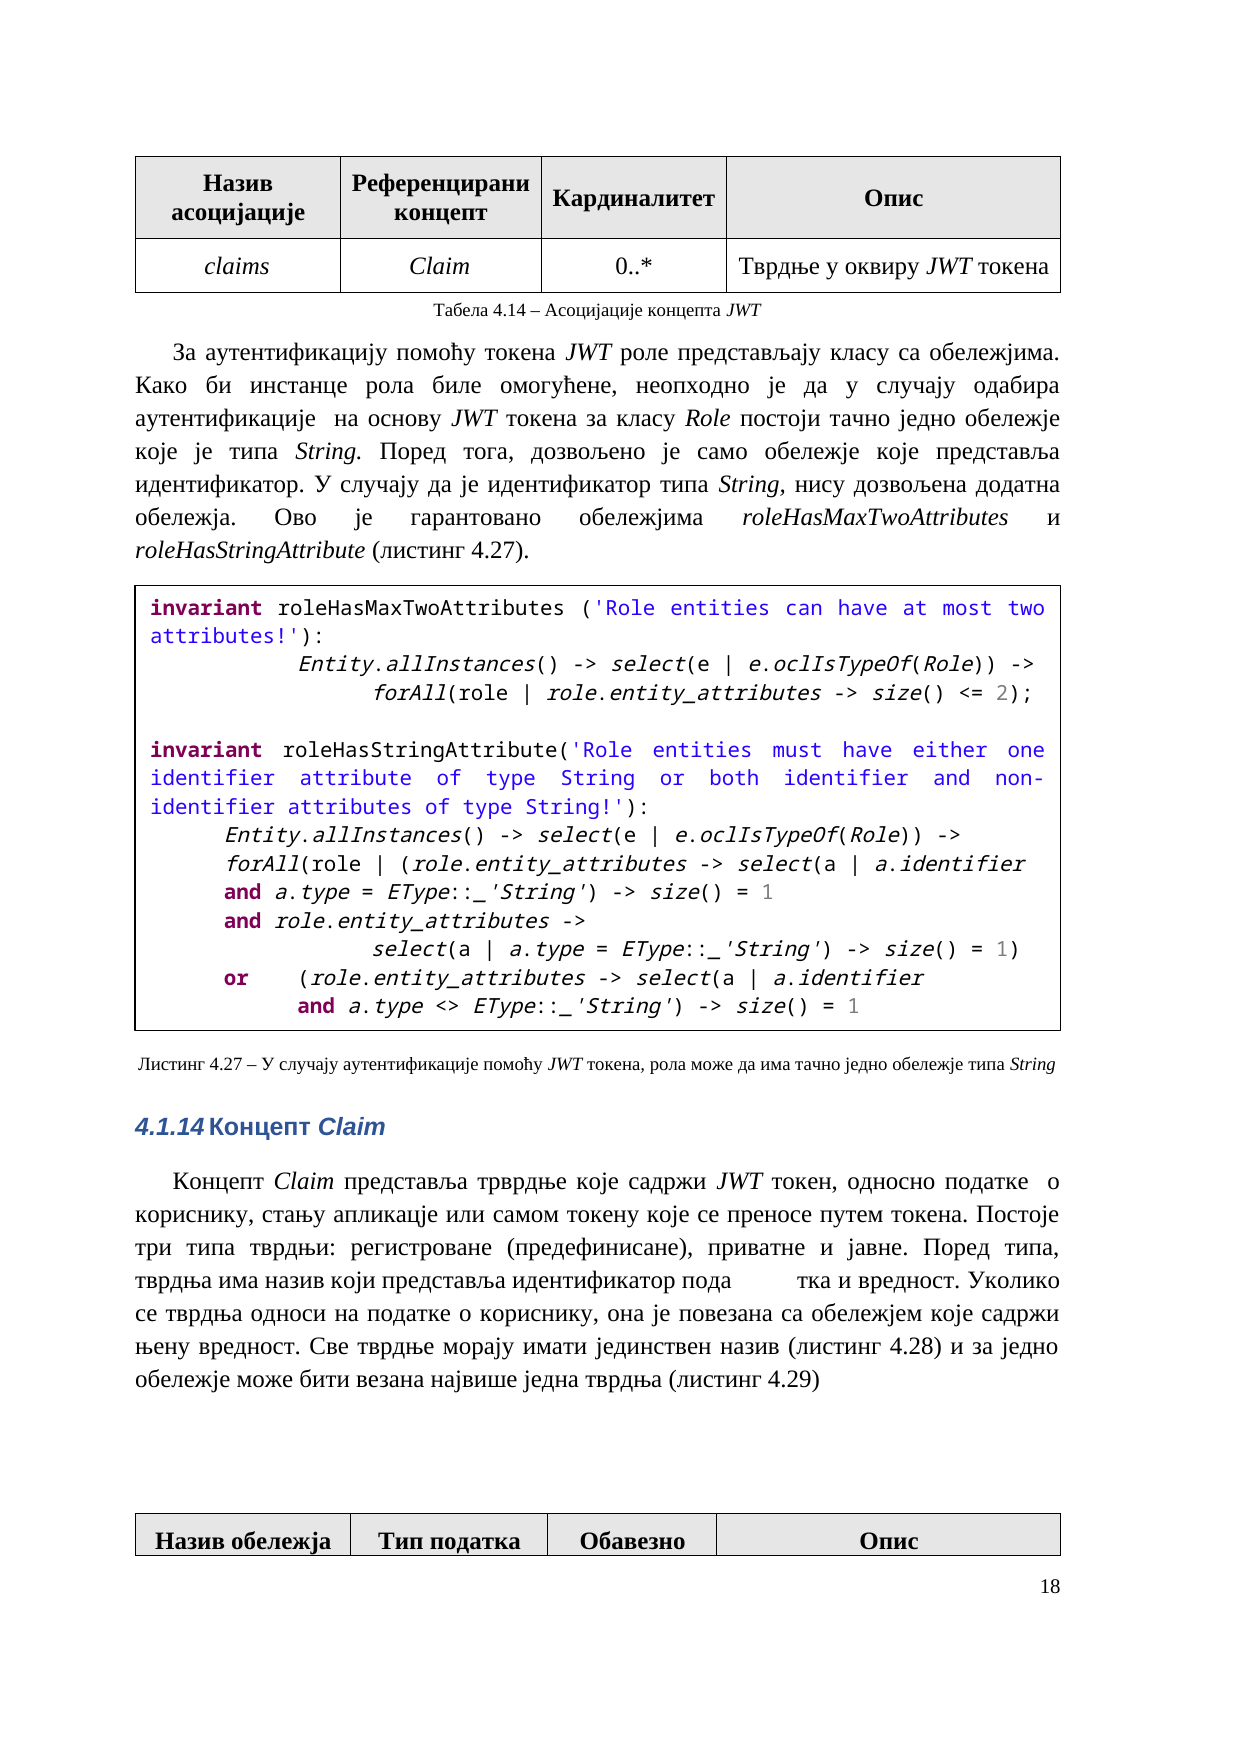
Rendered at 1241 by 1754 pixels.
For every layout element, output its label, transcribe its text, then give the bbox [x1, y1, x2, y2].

subtitle Концепт Claim [135, 1112, 1060, 1141]
table_header Опис [727, 157, 1060, 238]
table_header Кардиналитет [542, 157, 726, 238]
table_header Референцирани концепт [341, 157, 541, 238]
table_cell 0..* [542, 239, 726, 292]
text Табела 4.14 – Асоцијације концепта JWT [135, 299, 1060, 321]
table_header Обавезно [548, 1514, 716, 1555]
table_header Назив асоцијације [136, 157, 340, 238]
table_cell Claim [341, 239, 541, 292]
table_header Опис [717, 1514, 1060, 1555]
table_header Назив обележја [136, 1514, 350, 1555]
text Концепт Claim представља трврдње које садржи JWT токен, односно податке о кориснику, стању апликацје или самом токену које се преносе путем токена. Постоје три типа тврдњи: регистроване (предефинисане), приватне и јавне. Поред типа, тврдња има назив који представља идентификатор пода тка и вредност. Уколико се тврдња односи на податке о кориснику, она је повезана са обележјем које садржи њену вредност. Све тврдње морају имати јединствен назив (листинг 4.28) и за једно обележје може бити везана највише једна тврдња (листинг 4.29) [135, 1166, 1060, 1393]
table_cell claims [136, 239, 340, 292]
text За аутентификацију помоћу токена JWT роле представљају класу са обележјима. Како би инстанце ролa биле омогућене, неопходно је да у случају одабира аутентификације на основу JWT токена за класу Role постоји тачно једно обележје које је типа String. Поред тога, дозвољено је само обележје које представља идентификатор. У случају да је идентификатор типа String, нису дозвољена додатна обележја. Ово је гарантовано обележјима roleHasMaxTwoAttributes и roleHasStringAttribute (листинг 4.27). [135, 337, 1060, 564]
table_header Тип податка [351, 1514, 547, 1555]
table_cell Тврдње у оквиру JWT токена [727, 239, 1060, 292]
text Листинг 4.27 – У случају аутентификације помоћу JWT токена, рола може да има тачно једно обележје типа String [135, 1053, 1060, 1074]
